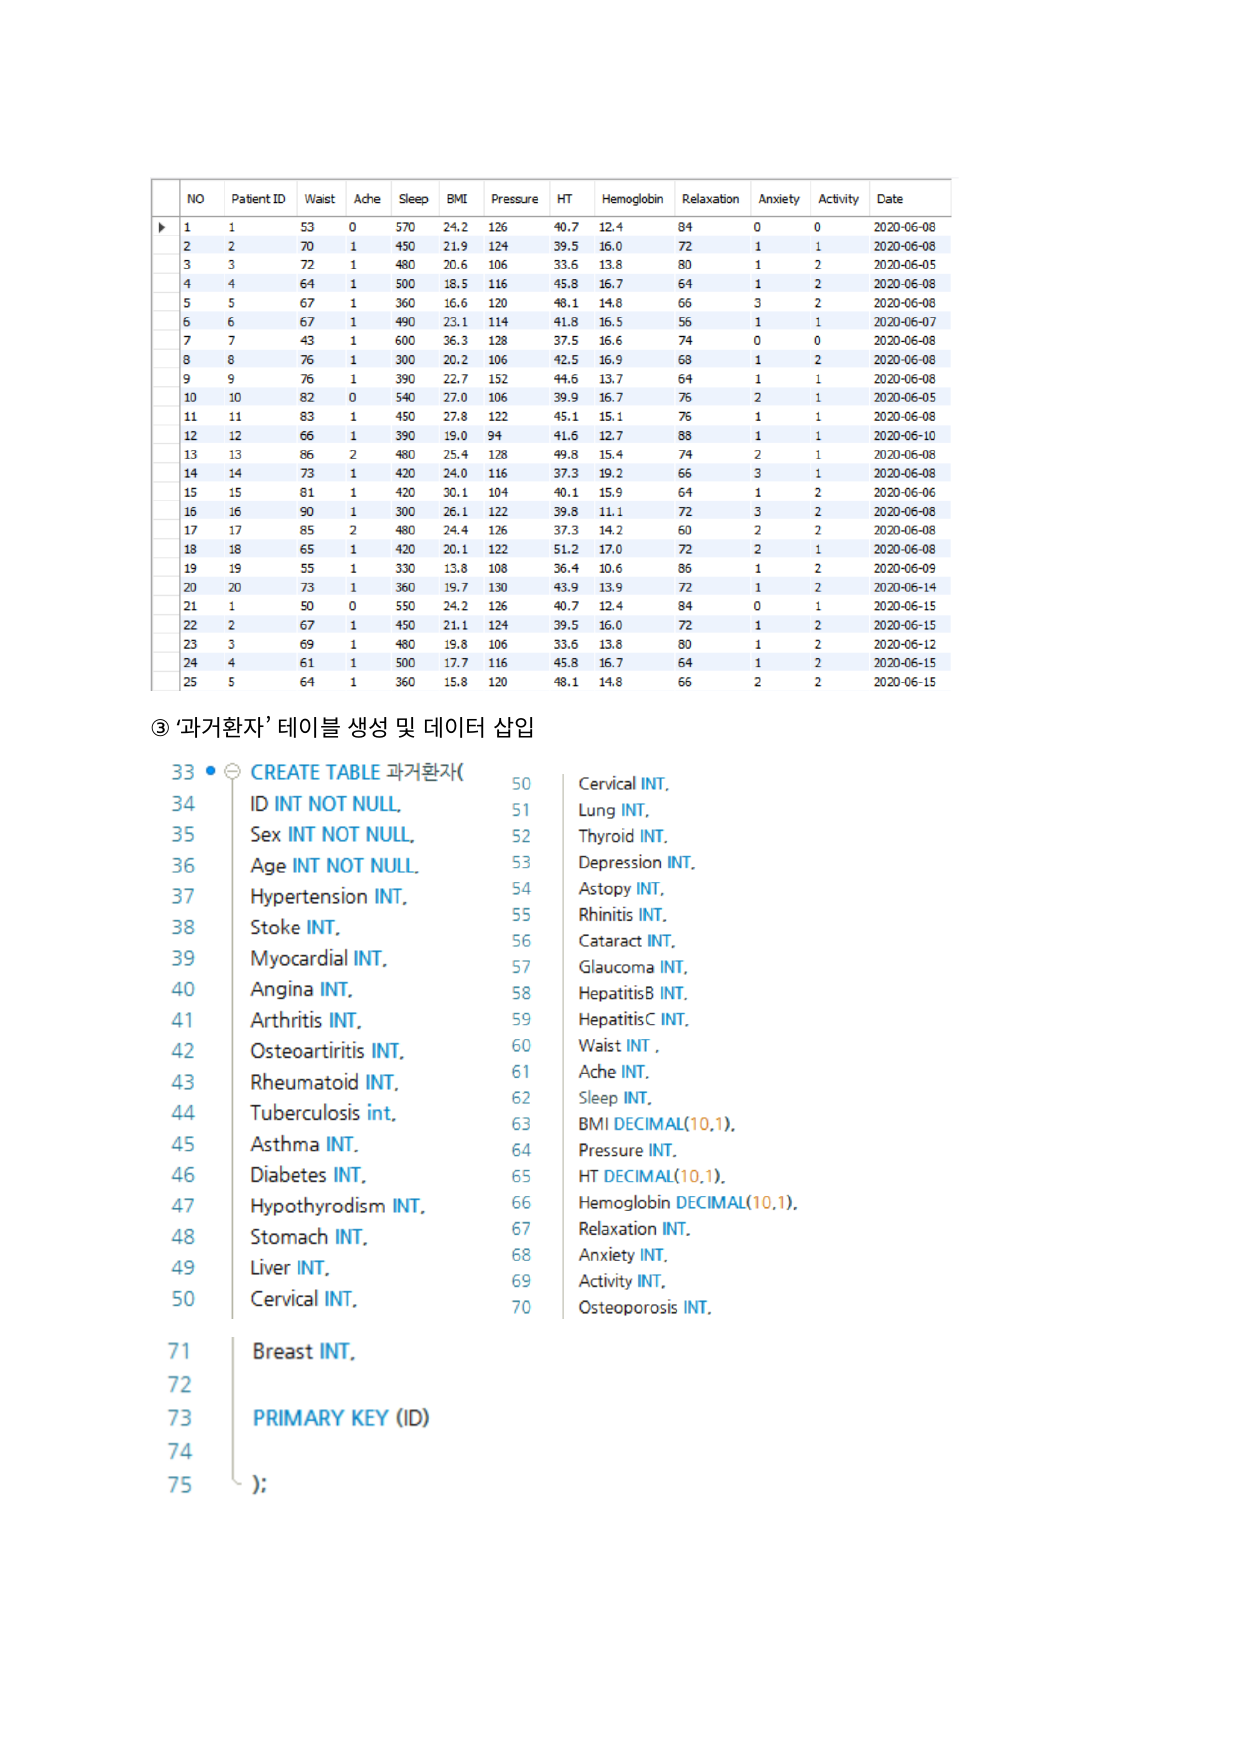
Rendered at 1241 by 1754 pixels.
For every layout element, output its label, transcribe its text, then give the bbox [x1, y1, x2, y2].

picture [150, 1337, 483, 1508]
picture [150, 762, 828, 1319]
picture [150, 177, 959, 691]
text ③ ‘과거환자’ 테이블 생성 및 데이터 삽입 [150, 709, 1090, 743]
